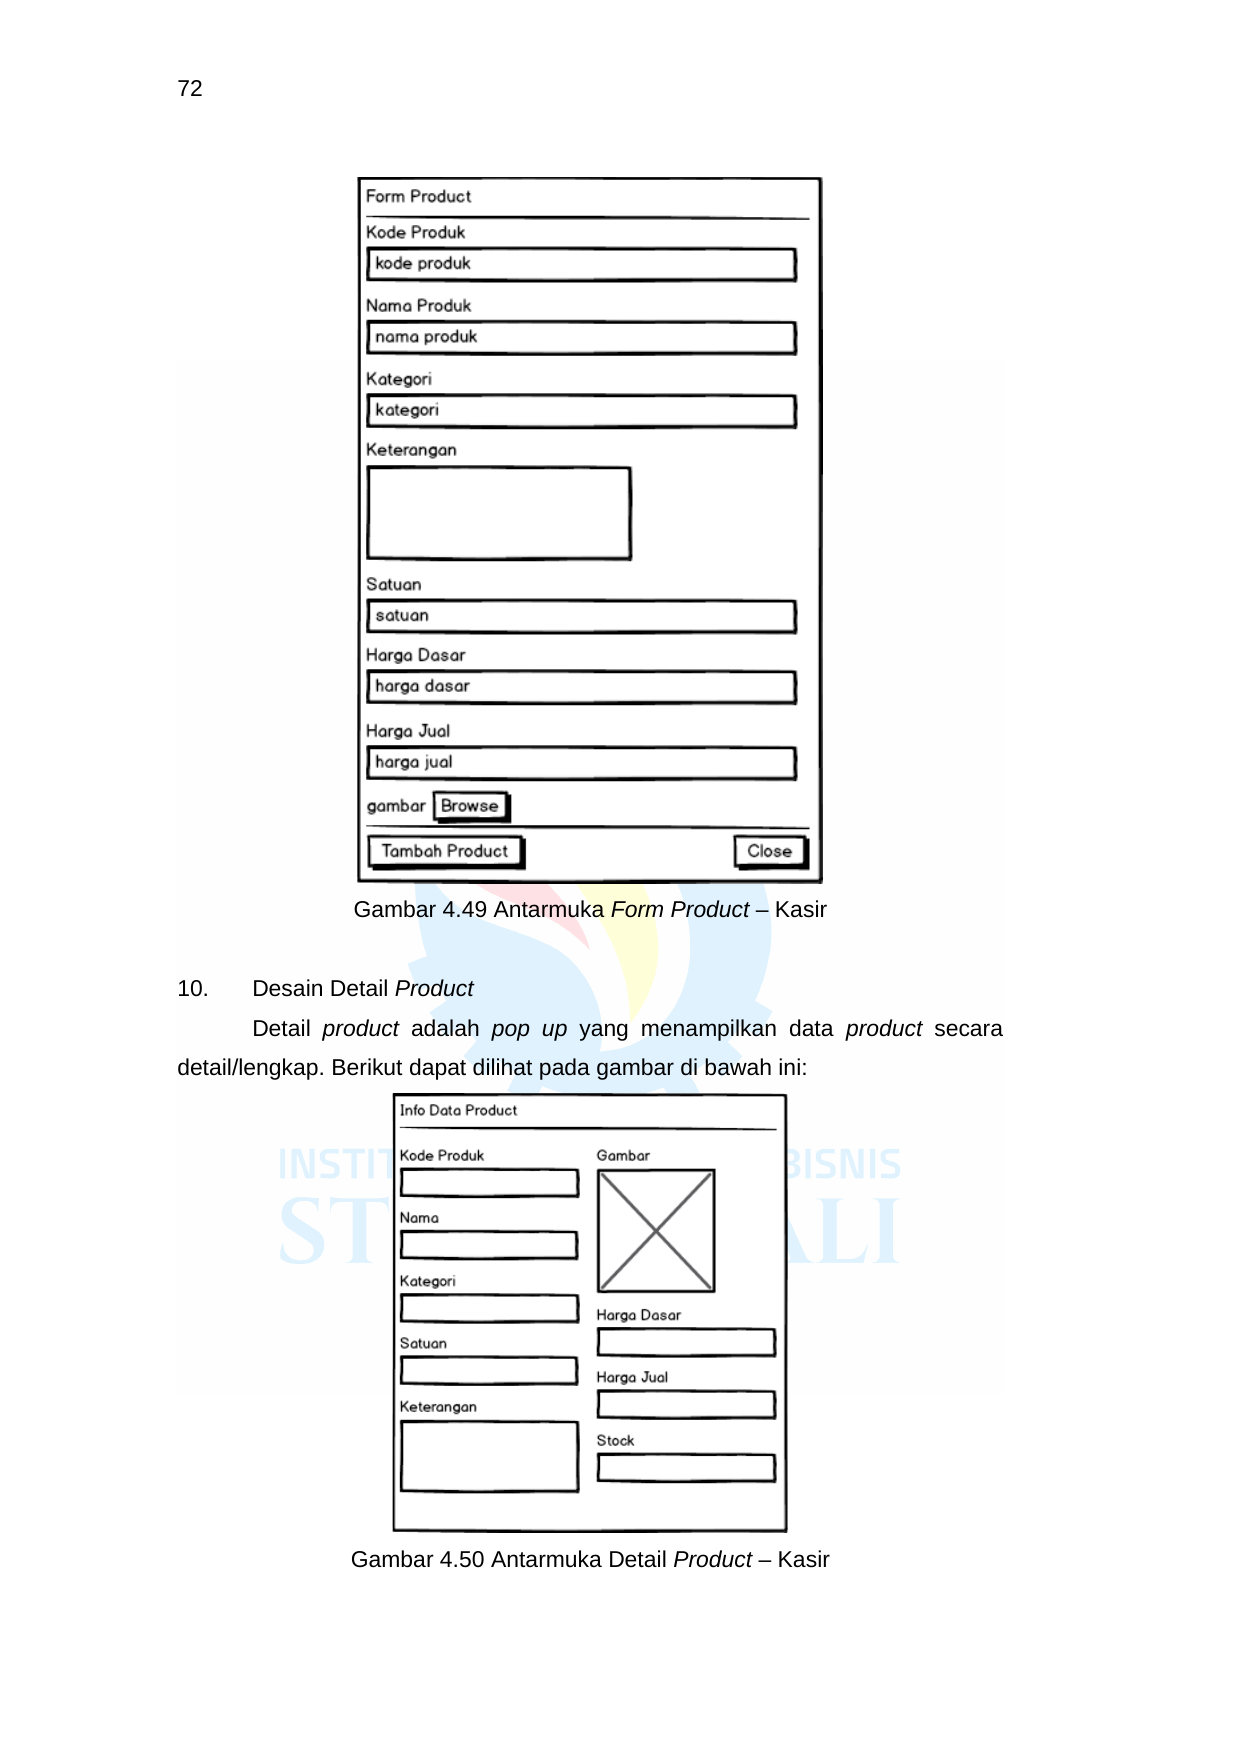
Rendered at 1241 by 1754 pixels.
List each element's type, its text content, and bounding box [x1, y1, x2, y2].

text Gambar 4.50 Antarmuka Detail Product – Kasir [177, 1546, 1003, 1572]
picture [392, 1093, 788, 1533]
picture [357, 177, 823, 884]
text Gambar 4.49 Antarmuka Form Product – Kasir [177, 896, 1003, 923]
text Detail product adalah pop up yang menampilkan data product secara detail/lengkap. Berikut dapat dilihat pada gambar di bawah ini: [177, 1015, 1003, 1081]
list Desain Detail Product [177, 975, 1003, 1002]
